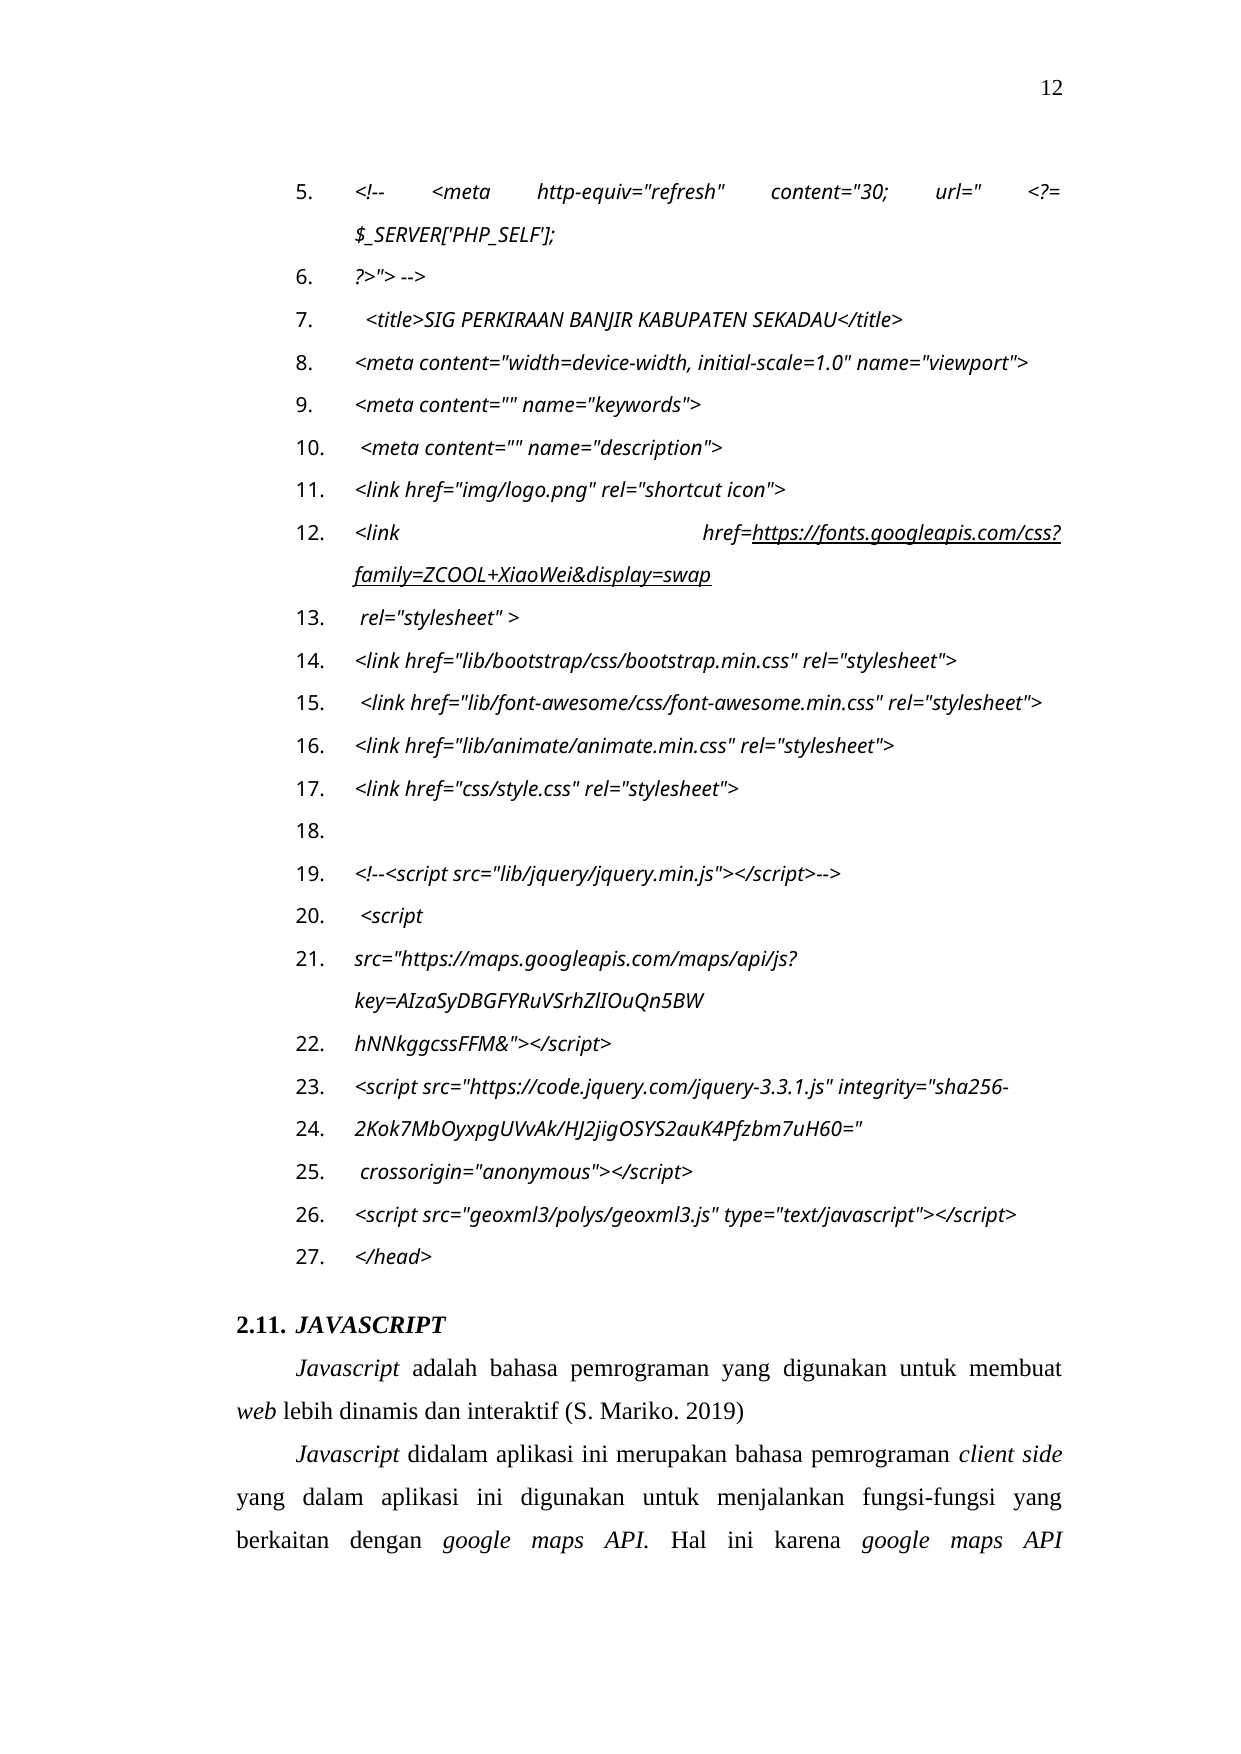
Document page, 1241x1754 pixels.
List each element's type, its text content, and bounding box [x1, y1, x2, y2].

list <script src="geoxml3/polys/geoxml3.js" type="text/javascript"></script> [295, 1200, 1063, 1228]
list <meta content="" name="description"> [295, 433, 1063, 461]
list crossorigin="anonymous"></script> [295, 1157, 1063, 1186]
list <script [295, 901, 1063, 930]
list <!-- <meta http-equiv="refresh" content="30; url=" <?= $_SERVER['PHP_SELF']; [295, 177, 1063, 248]
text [236, 1439, 1063, 1554]
list hNNkggcssFFM&"></script> [295, 1029, 1063, 1058]
text Javascript adalah bahasa pemrograman yang digunakan untuk membuat web lebih dinamis dan interaktif (S. Mariko. 2019) [236, 1353, 1063, 1425]
list <!--<script src="lib/jquery/jquery.min.js"></script>--> [295, 859, 1063, 887]
list <meta content="width=device-width, initial-scale=1.0" name="viewport"> [295, 348, 1063, 376]
list rel="stylesheet" > [295, 603, 1063, 632]
list <link href="lib/bootstrap/css/bootstrap.min.css" rel="stylesheet"> [295, 646, 1063, 674]
list <link href="lib/font-awesome/css/font-awesome.min.css" rel="stylesheet"> [295, 688, 1063, 717]
list </head> [295, 1242, 1063, 1271]
list <link href="lib/animate/animate.min.css" rel="stylesheet"> [295, 731, 1063, 759]
list 2Kok7MbOyxpgUVvAk/HJ2jigOSYS2auK4Pfzbm7uH60=" [295, 1114, 1063, 1143]
list <meta content="" name="keywords"> [295, 390, 1063, 419]
list <link href=https://fonts.googleapis.com/css?family=ZCOOL+XiaoWei&display=swap [295, 518, 1063, 589]
list <link href="img/logo.png" rel="shortcut icon"> [295, 475, 1063, 504]
list JAVASCRIPT [236, 1310, 965, 1339]
list <title>SIG PERKIRAAN BANJIR KABUPATEN SEKADAU</title> [295, 305, 1063, 333]
list src="https://maps.googleapis.com/maps/api/js?key=AIzaSyDBGFYRuVSrhZlIOuQn5BW [295, 944, 1063, 1015]
list <link href="css/style.css" rel="stylesheet"> [295, 774, 1063, 802]
list <script src="https://code.jquery.com/jquery-3.3.1.js" integrity="sha256- [295, 1072, 1063, 1100]
list ?>"> --> [295, 262, 1063, 291]
